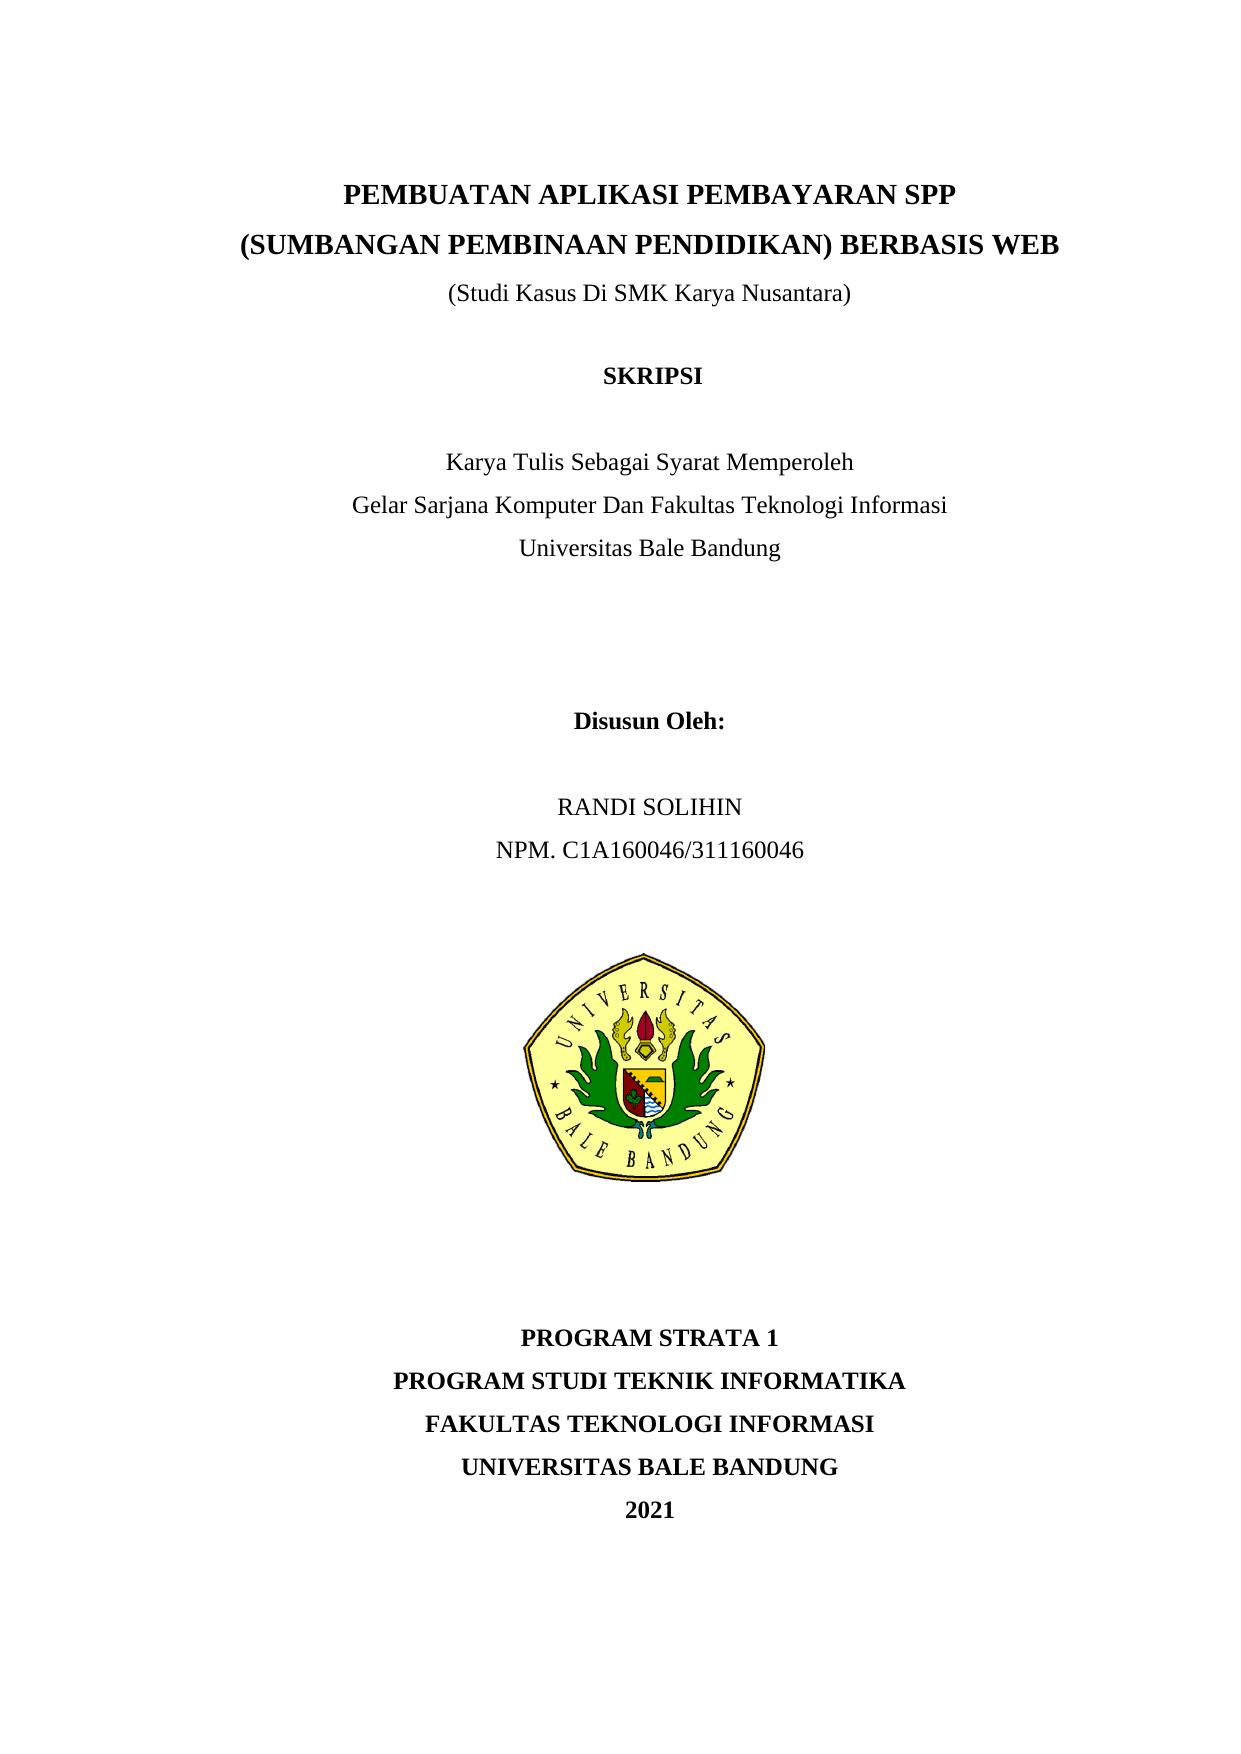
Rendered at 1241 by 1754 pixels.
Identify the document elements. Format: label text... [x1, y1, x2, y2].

text Karya Tulis Sebagai Syarat Memperoleh [236, 404, 1063, 476]
text Disusun Oleh: [236, 663, 1063, 735]
text Gelar Sarjana Komputer Dan Fakultas Teknologi Informasi [236, 490, 1063, 519]
text Universitas Bale Bandung [236, 533, 1063, 562]
text RANDI SOLIHIN NPM. C1A160046/311160046 [236, 749, 1063, 864]
text SKRIPSI [236, 361, 1063, 390]
text (SUMBANGAN PEMBINAAN PENDIDIKAN) BERBASIS WEB [236, 227, 1063, 261]
text PROGRAM STRATA 1 PROGRAM STUDI TEKNIK INFORMATIKA FAKULTAS TEKNOLOGI INFORMASI UNIVERSITAS BALE BANDUNG 2021 [236, 1279, 1063, 1524]
picture [523, 953, 766, 1182]
text (Studi Kasus Di SMK Karya Nusantara) [236, 278, 1063, 348]
text PEMBUATAN APLIKASI PEMBAYARAN SPP [236, 177, 1063, 211]
